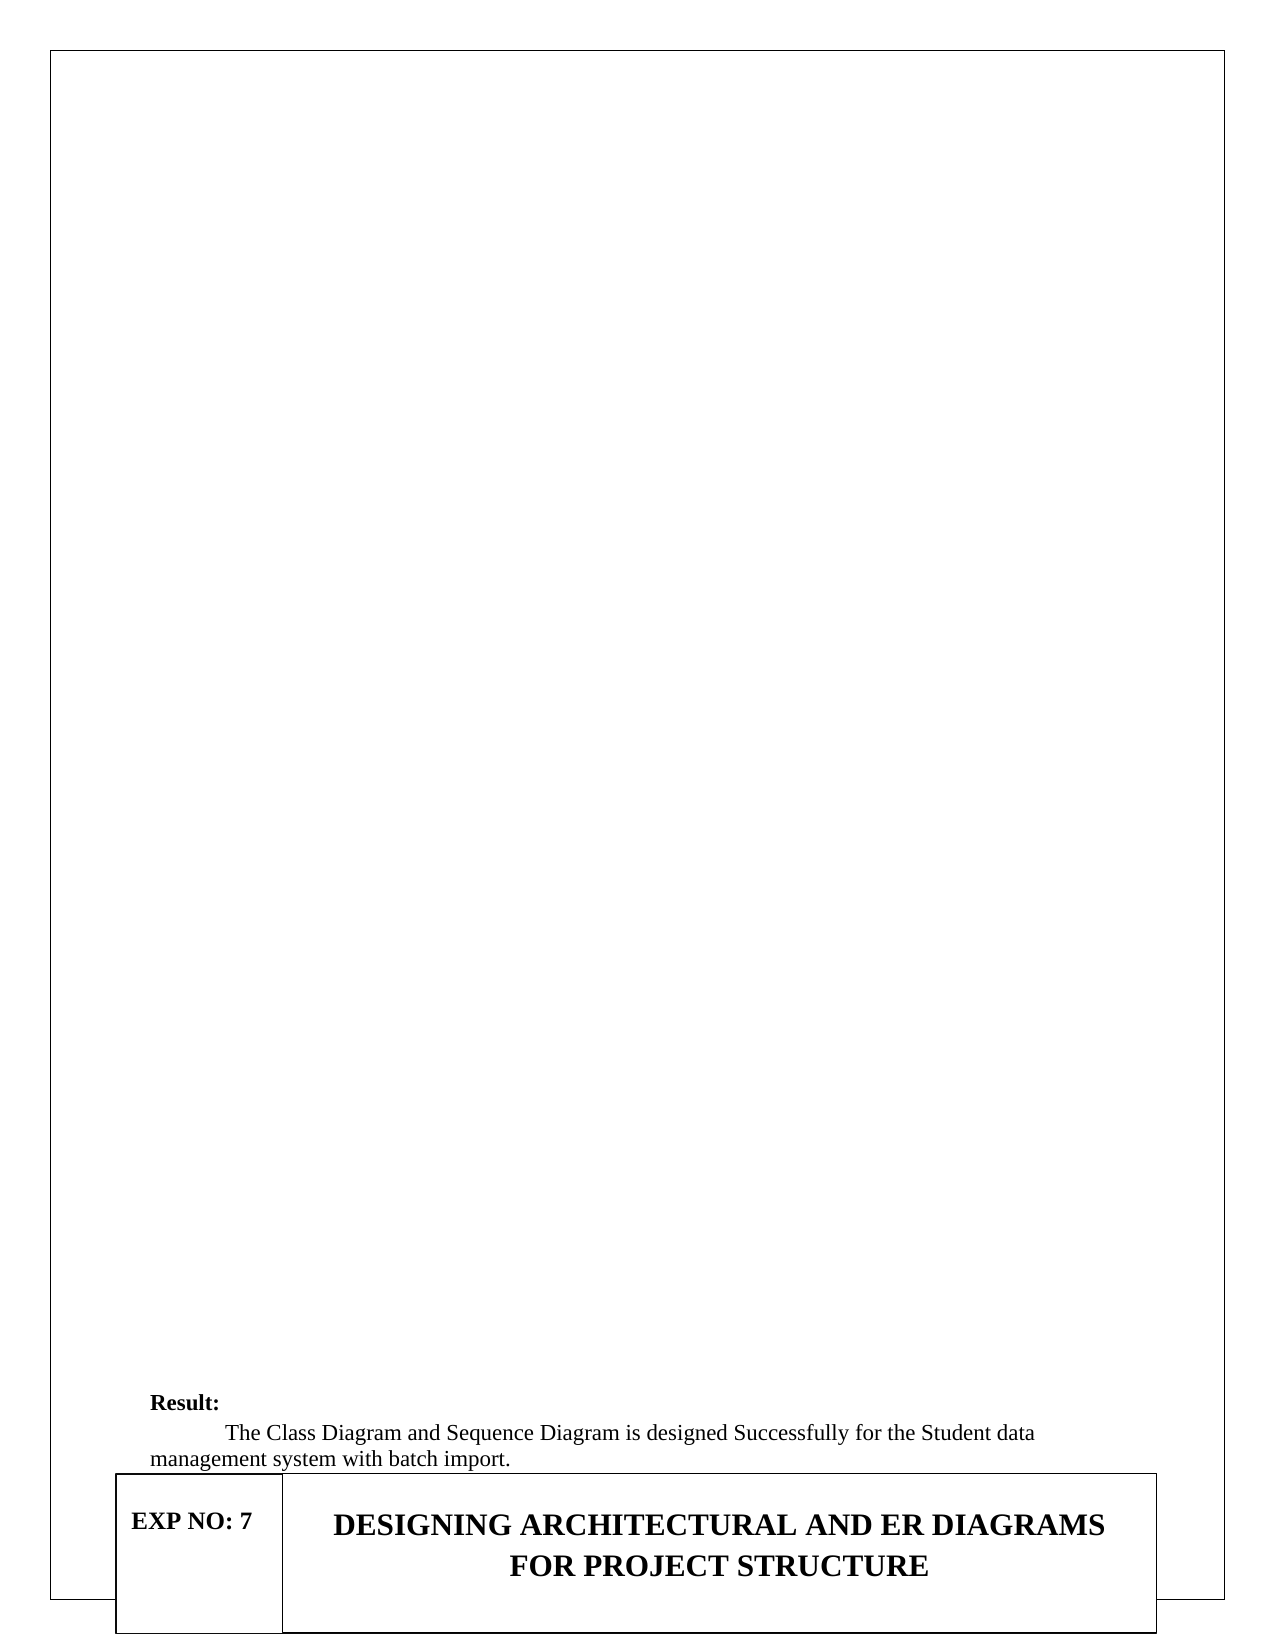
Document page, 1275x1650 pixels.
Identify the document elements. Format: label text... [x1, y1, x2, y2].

text The Class Diagram and Sequence Diagram is designed Successfully for the Student data management system with batch import. [150, 1419, 1125, 1471]
text Result: [150, 1388, 1125, 1415]
